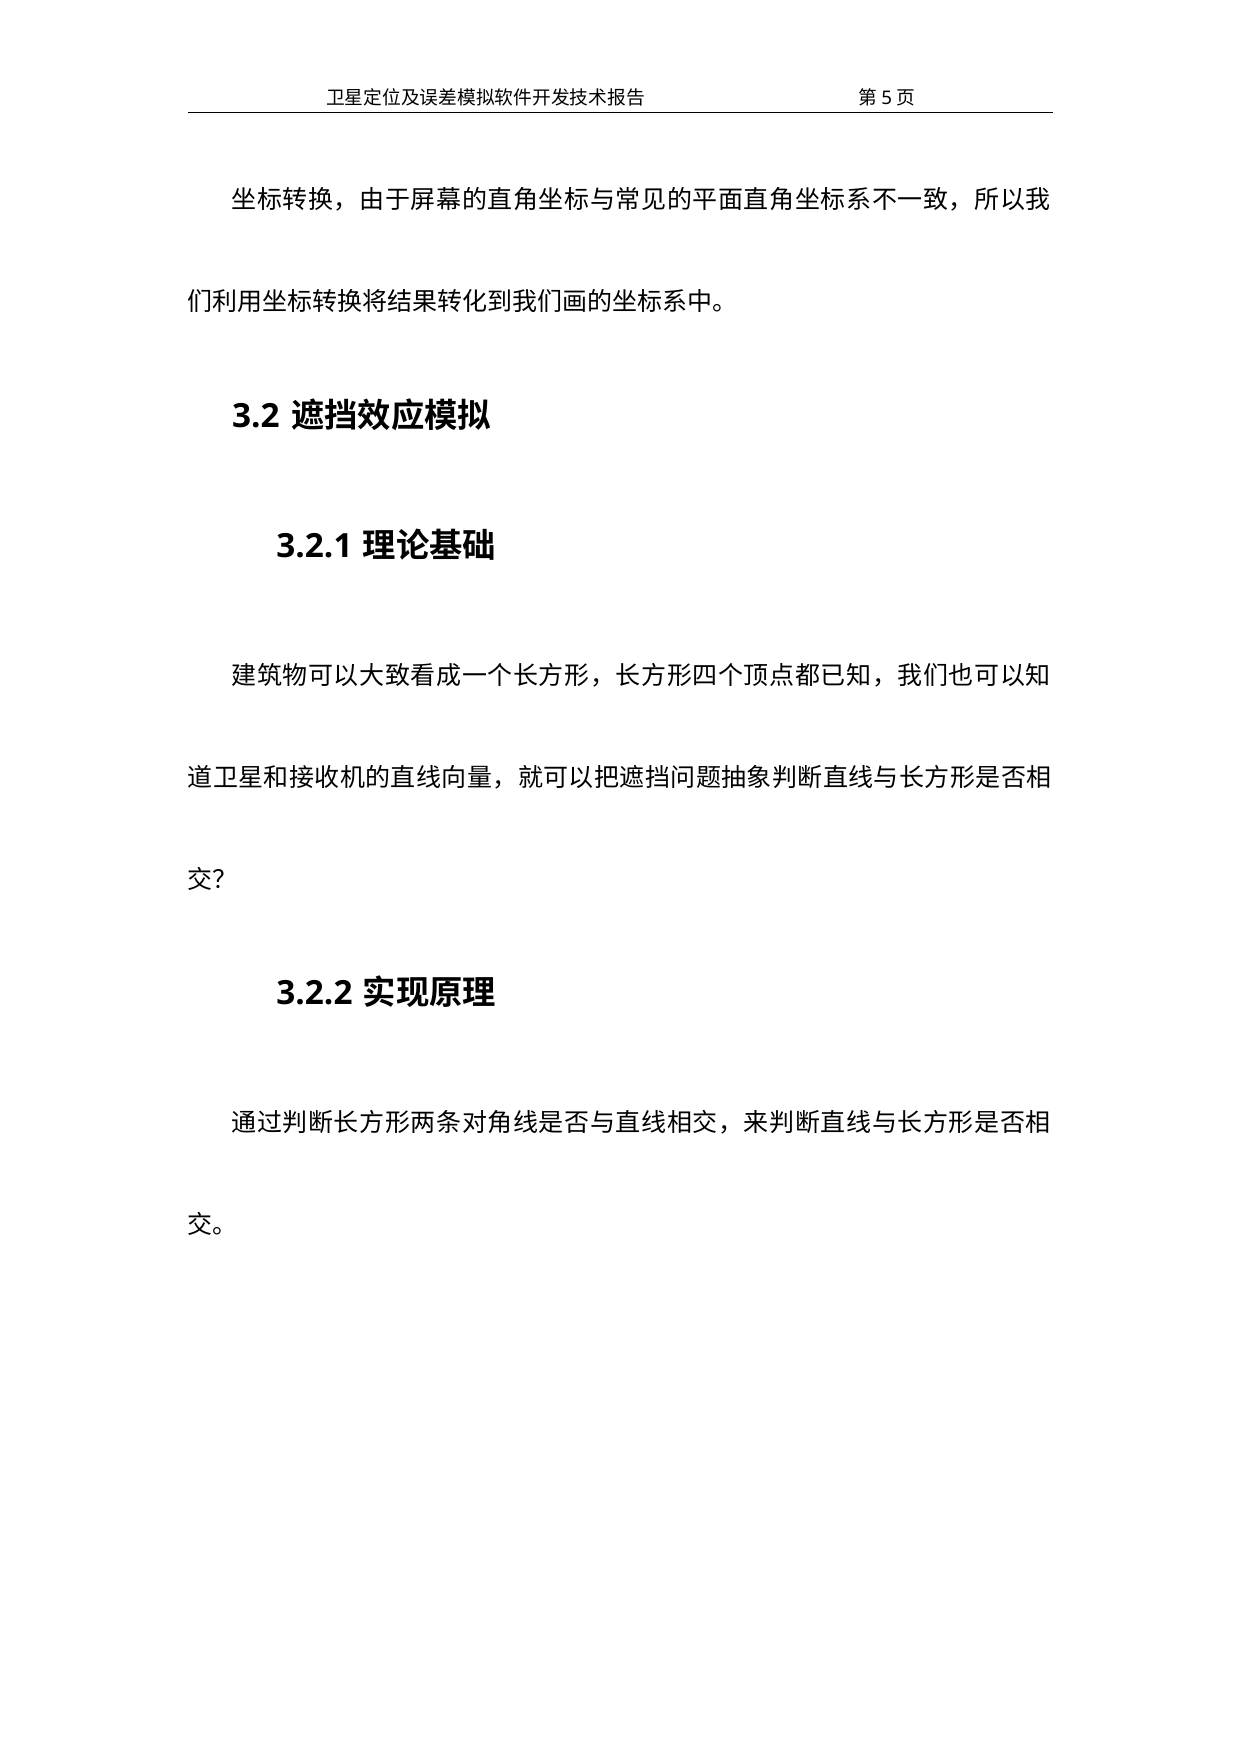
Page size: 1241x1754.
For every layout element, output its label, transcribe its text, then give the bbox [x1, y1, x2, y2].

text 通过判断长方形两条对角线是否与直线相交，来判断直线与长方形是否相交。 [187, 1087, 1053, 1256]
text 建筑物可以大致看成一个长方形，长方形四个顶点都已知，我们也可以知道卫星和接收机的直线向量，就可以把遮挡问题抽象判断直线与长方形是否相交？ [187, 639, 1053, 911]
subtitle 遮挡效应模拟 [232, 379, 1053, 447]
text 坐标转换，由于屏幕的直角坐标与常见的平面直角坐标系不一致，所以我们利用坐标转换将结果转化到我们画的坐标系中。 [187, 164, 1053, 334]
subtitle 实现原理 [276, 956, 1053, 1024]
subtitle 理论基础 [276, 509, 1053, 577]
